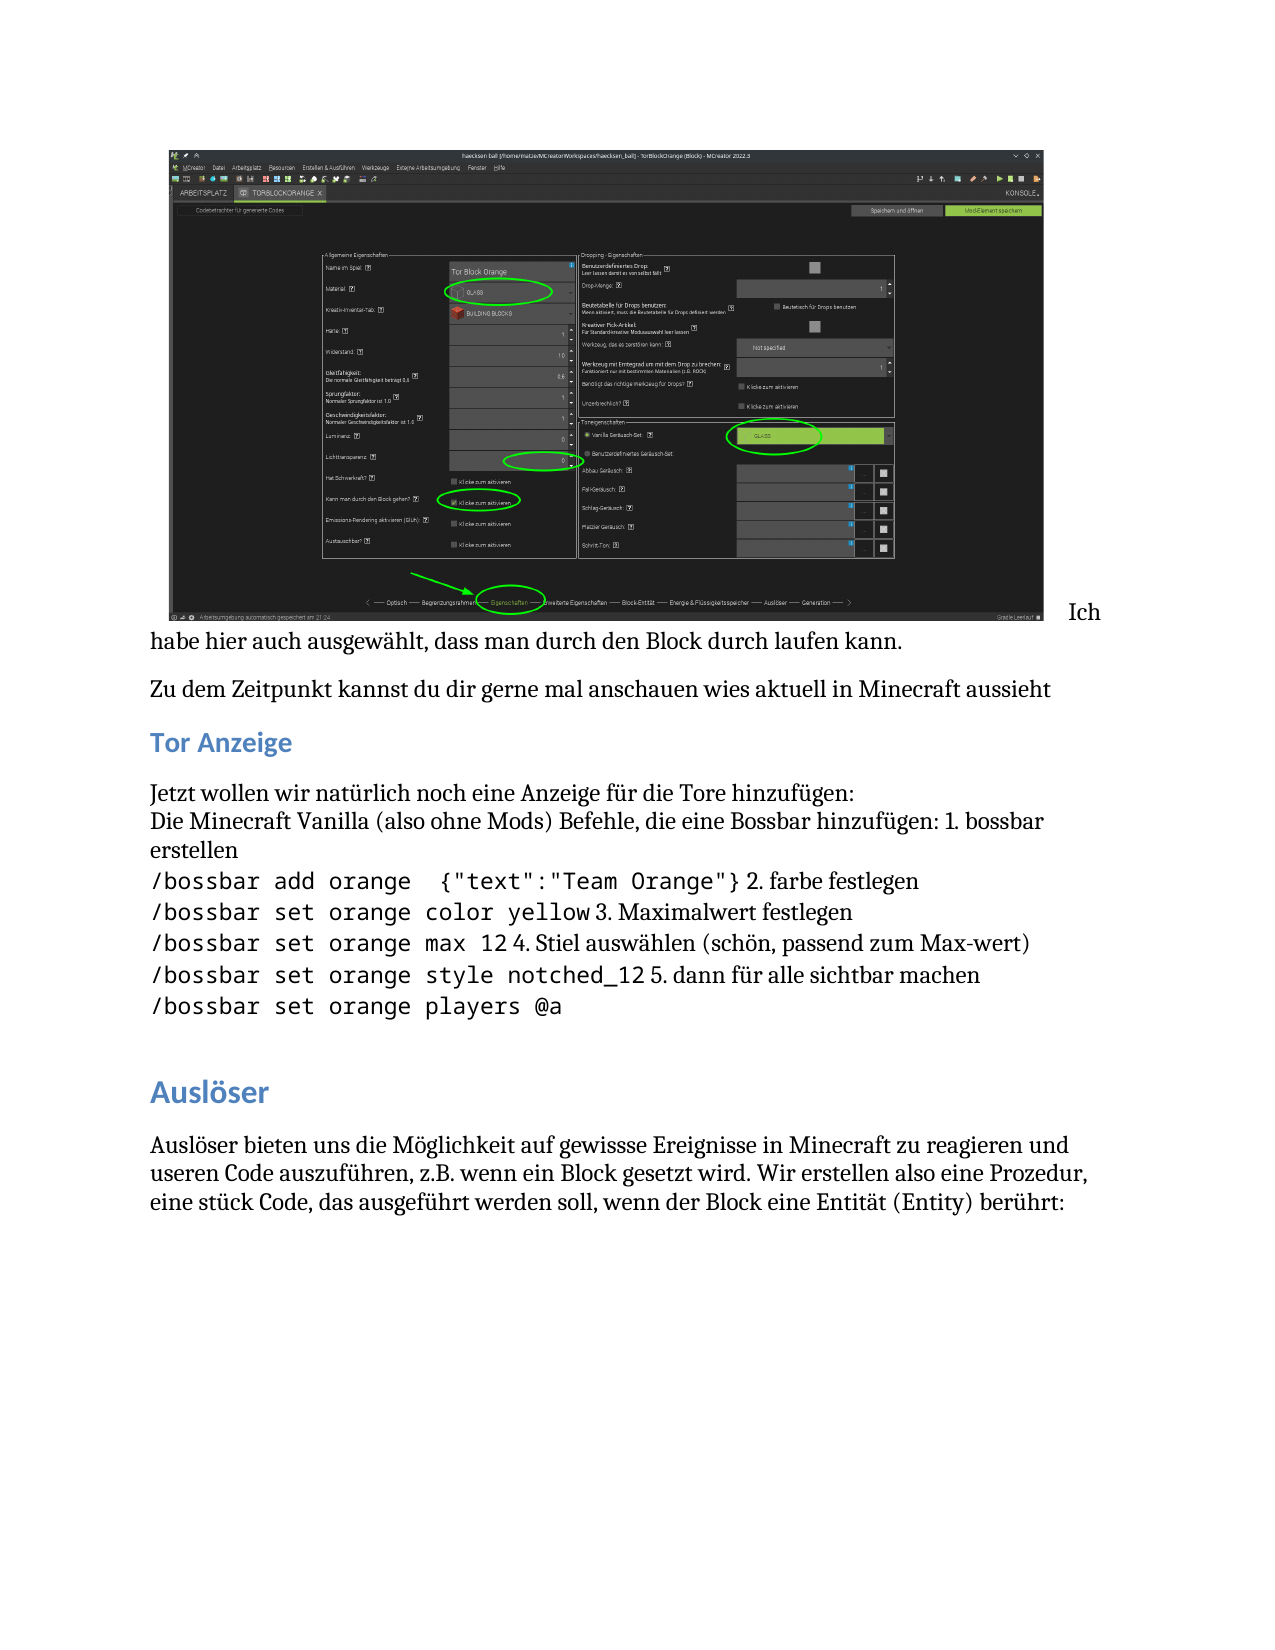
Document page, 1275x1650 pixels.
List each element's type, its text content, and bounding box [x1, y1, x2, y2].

picture [168, 150, 1044, 621]
subtitle Auslöser [150, 1071, 1125, 1112]
subtitle Tor Anzeige [150, 724, 1125, 760]
text Zu dem Zeitpunkt kannst du dir gerne mal anschauen wies aktuell in Minecraft aussieht [150, 674, 1125, 703]
text Jetzt wollen wir natürlich noch eine Anzeige für die Tore hinzufügen: Die Minecraft Vanilla (also ohne Mods) Befehle, die eine Bossbar hinzufügen: 1. bossbar erstellen /bossbar add orange {"text":"Team Orange"} 2. farbe festlegen /bossbar set orange color yellow 3. Maximalwert festlegen /bossbar set orange max 12 4. Stiel auswählen (schön, passend zum Max-wert) /bossbar set orange style notched_12 5. dann für alle sichtbar machen /bossbar set orange players @a [150, 778, 1125, 1021]
text Auslöser bieten uns die Möglichkeit auf gewissse Ereignisse in Minecraft zu reagieren und useren Code auszuführen, z.B. wenn ein Block gesetzt wird. Wir erstellen also eine Prozedur, eine stück Code, das ausgeführt werden soll, wenn der Block eine Entität (Entity) berührt: [150, 1131, 1125, 1217]
